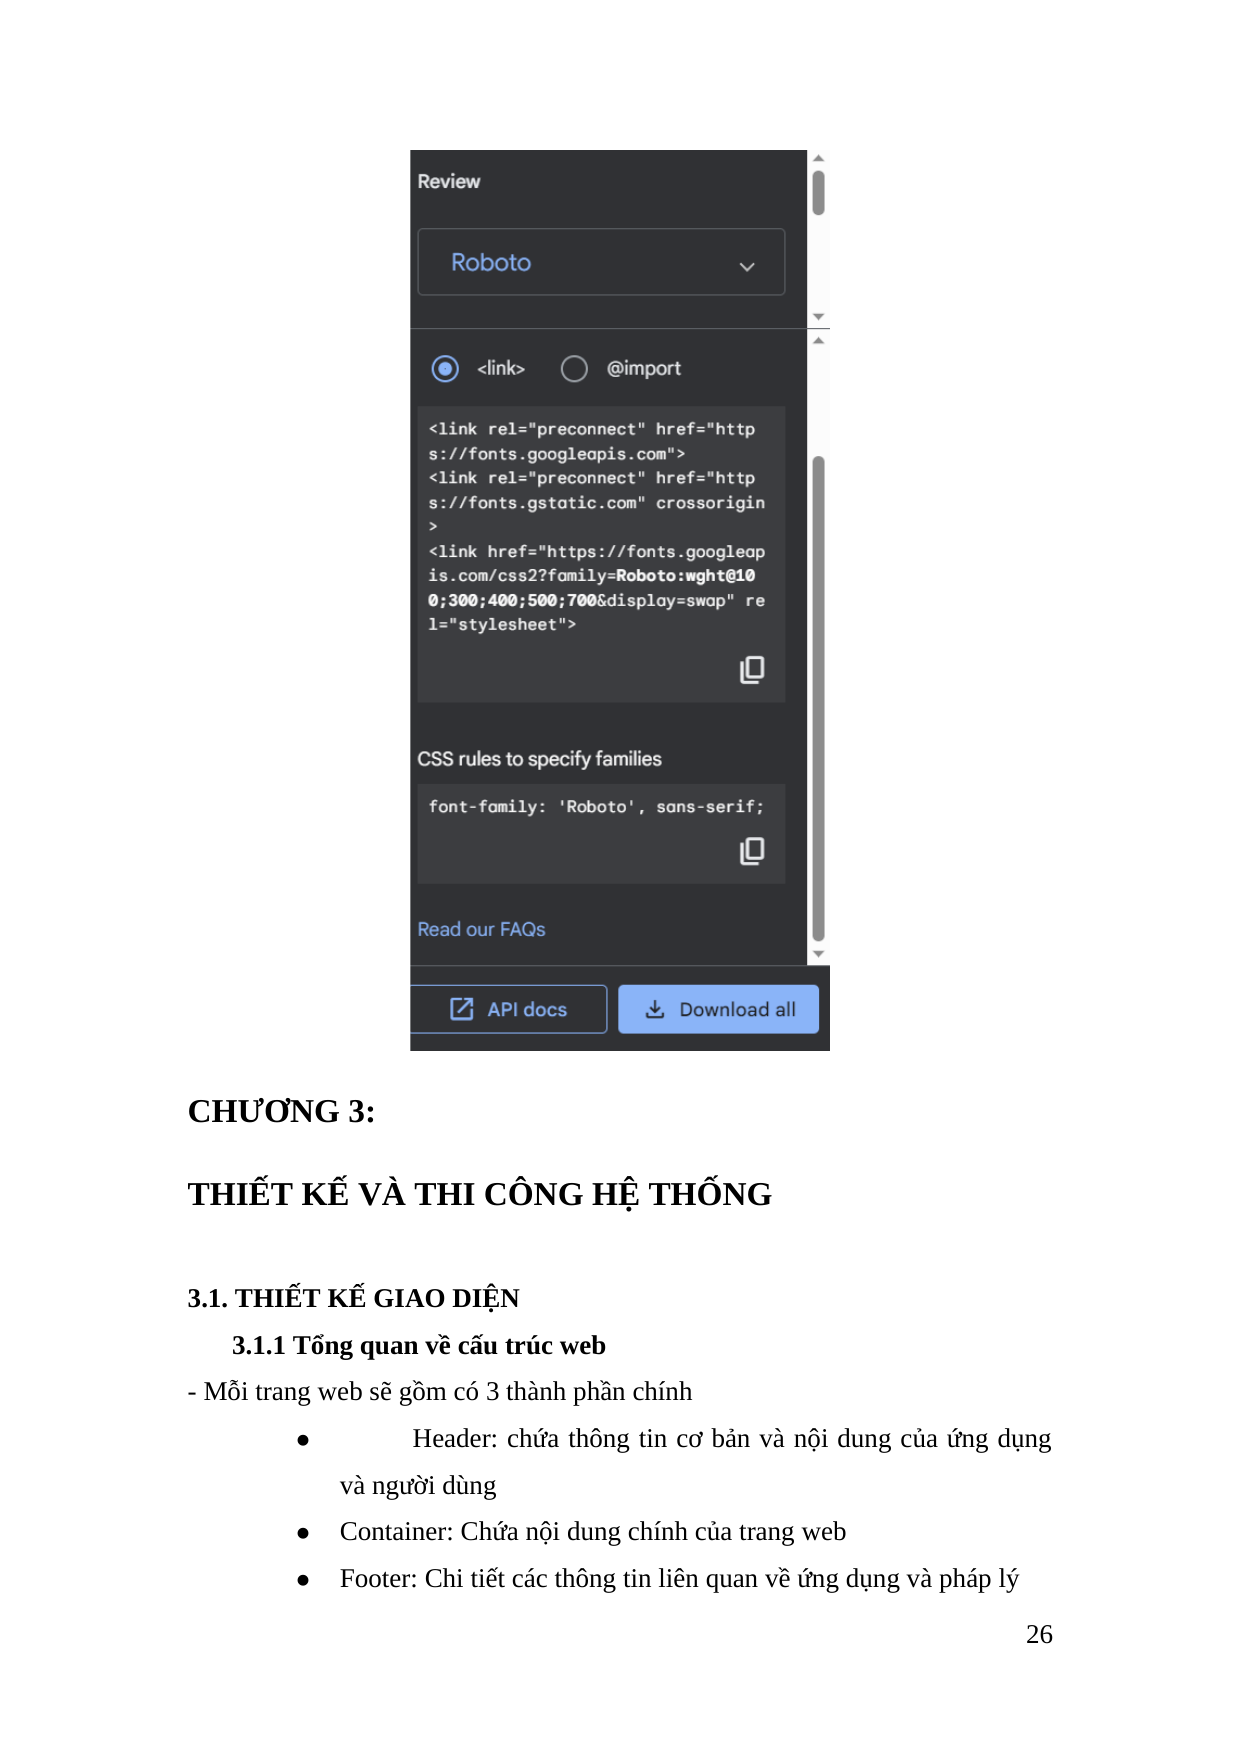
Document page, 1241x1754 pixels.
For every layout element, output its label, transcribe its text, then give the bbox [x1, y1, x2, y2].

text - Mỗi trang web sẽ gồm có 3 thành phần chính [187, 1376, 1053, 1407]
list Header: chứa thông tin cơ bản và nội dung của ứng dụng và người dùng [296, 1422, 1053, 1500]
subtitle THIẾT KẾ VÀ THI CÔNG HỆ THỐNG [187, 1174, 1053, 1212]
subtitle 3.1. THIẾT KẾ GIAO DIỆN [187, 1282, 1053, 1313]
list Container: Chứa nội dung chính của trang web [296, 1516, 1053, 1547]
subtitle CHƯƠNG 3: [187, 1091, 1053, 1130]
text 3.1.1 Tổng quan về cấu trúc web [187, 1329, 1053, 1360]
picture [410, 150, 830, 1051]
list Footer: Chi tiết các thông tin liên quan về ứng dụng và pháp lý [296, 1562, 1053, 1593]
